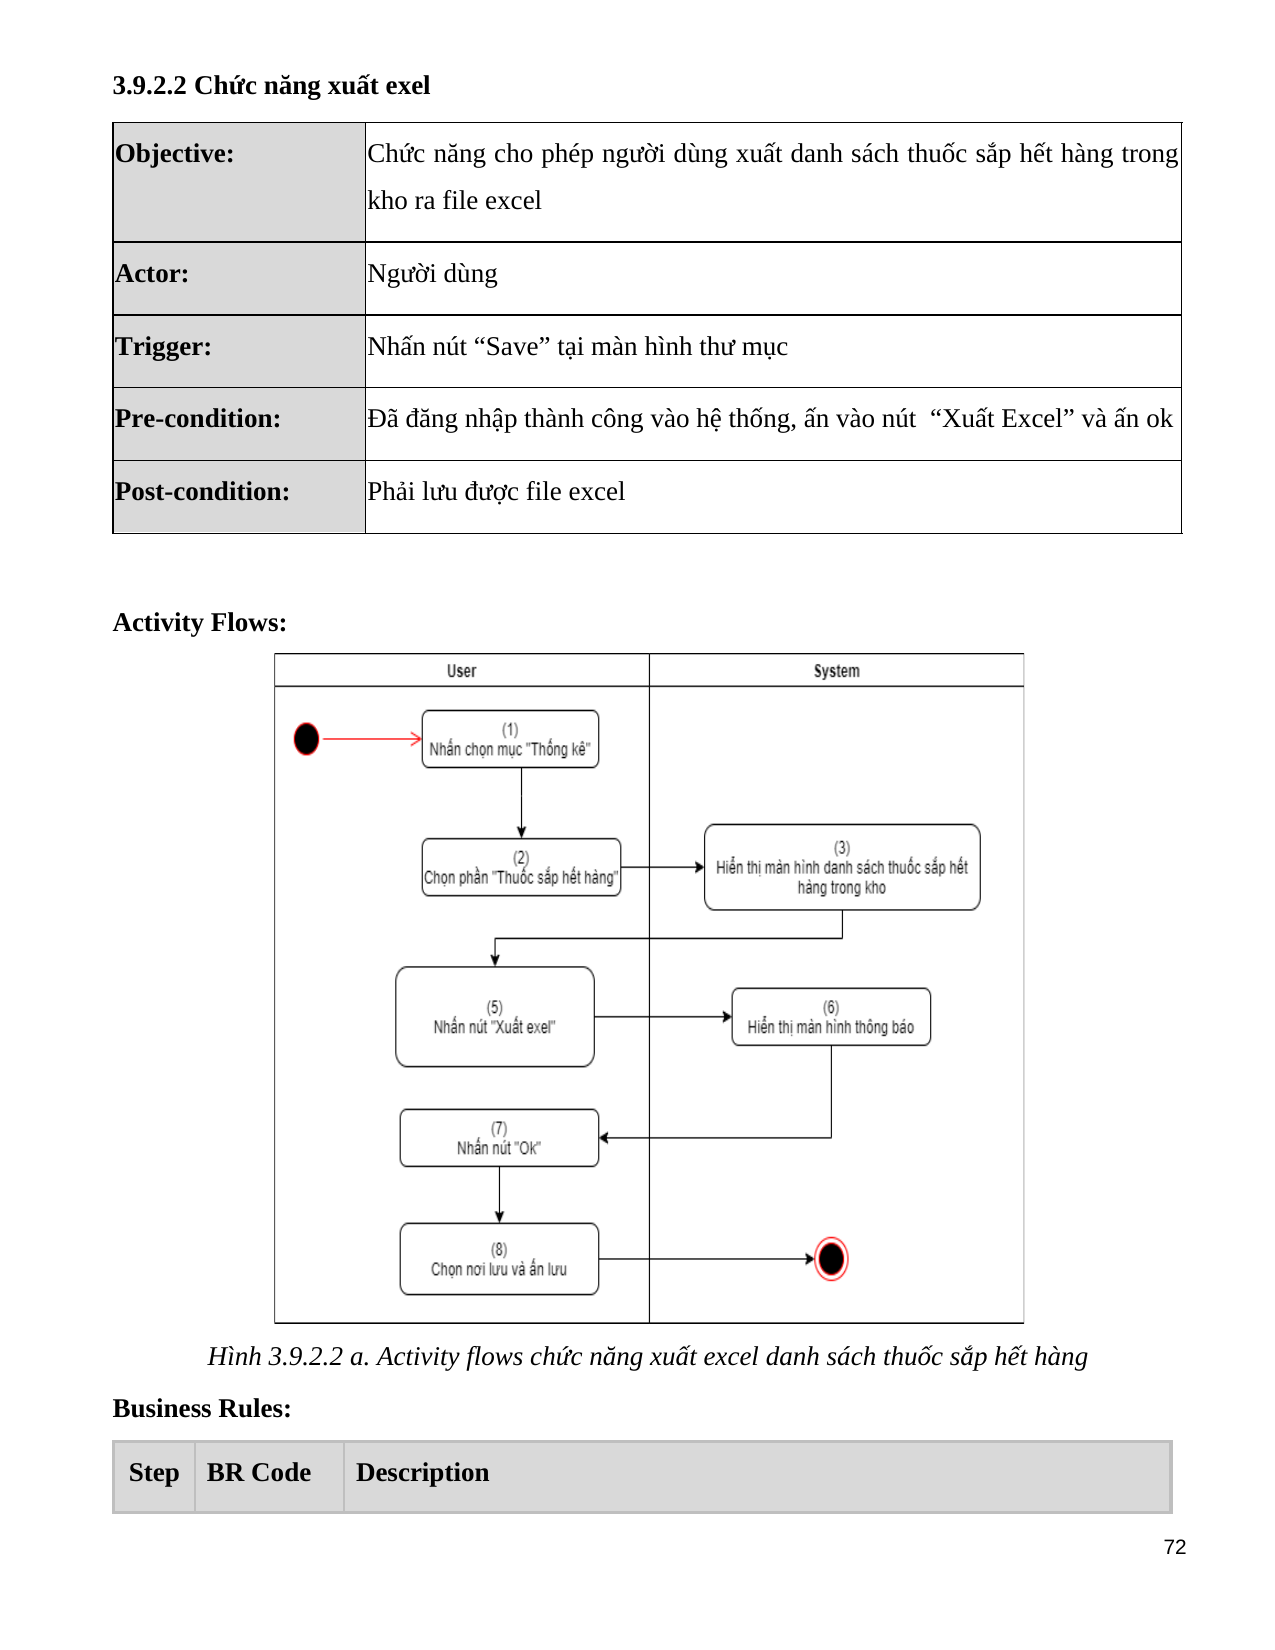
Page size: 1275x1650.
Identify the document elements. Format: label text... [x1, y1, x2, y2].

table_cell Actor: [114, 243, 365, 314]
table_header Objective: [114, 123, 365, 241]
table_cell Phải lưu được file excel [366, 461, 1181, 532]
table_header BR Code [196, 1443, 343, 1511]
table_cell Đã đăng nhập thành công vào hệ thống, ấn vào nút “Xuất Excel” và ấn ok [366, 388, 1181, 460]
text Hình 3.9.2.2 a. Activity flows chức năng xuất excel danh sách thuốc sắp hết hàng [112, 1340, 1186, 1371]
table_header Chức năng cho phép người dùng xuất danh sách thuốc sắp hết hàng trong kho ra file excel [366, 123, 1181, 241]
picture [274, 653, 1025, 1324]
text Activity Flows: [112, 606, 1186, 637]
table_cell Post-condition: [114, 461, 365, 532]
table_cell Pre-condition: [114, 388, 365, 460]
text Business Rules: [112, 1392, 1186, 1423]
table_cell Nhấn nút “Save” tại màn hình thư mục [366, 316, 1181, 387]
table_header Step [115, 1443, 194, 1511]
table_cell Người dùng [366, 243, 1181, 314]
table_cell Trigger: [114, 316, 365, 387]
subtitle Chức năng xuất exel [112, 69, 1186, 100]
table_header Description [345, 1443, 1169, 1511]
